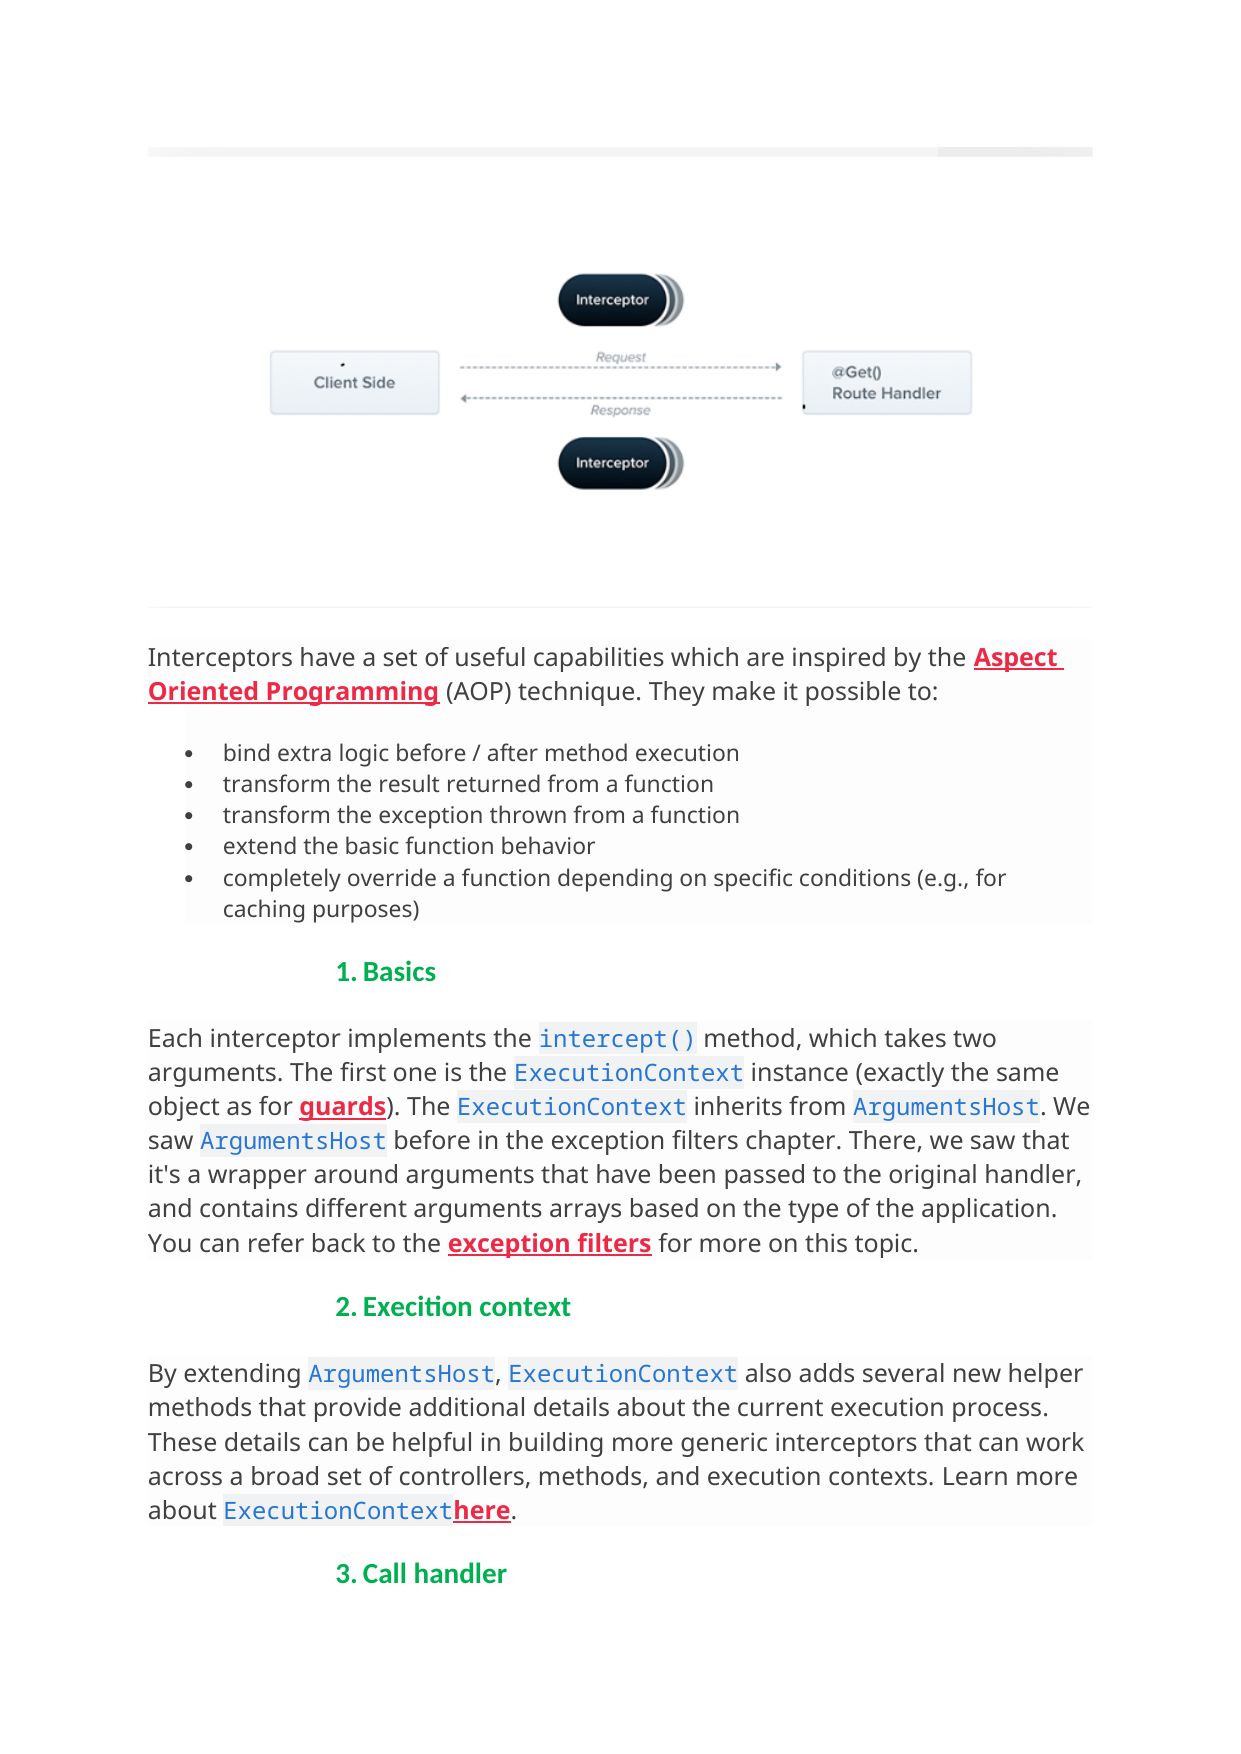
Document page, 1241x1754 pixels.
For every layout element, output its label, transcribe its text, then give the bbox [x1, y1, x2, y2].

list Basics [335, 953, 1093, 989]
list Call handler [335, 1556, 1093, 1591]
text By extending ArgumentsHost, ExecutionContext also adds several new helper methods that provide additional details about the current execution process. These details can be helpful in building more generic interceptors that can work across a broad set of controllers, methods, and execution contexts. Learn more about ExecutionContexthere. [148, 1356, 1093, 1526]
list completely override a function depending on specific conditions (e.g., for caching purposes) [185, 862, 1093, 924]
list transform the result returned from a function [185, 768, 1093, 799]
list extend the basic function behavior [185, 830, 1093, 862]
list Execition context [335, 1288, 1093, 1324]
list transform the exception thrown from a function [185, 799, 1093, 830]
picture [147, 147, 1093, 608]
list bind extra logic before / after method execution [185, 737, 1093, 768]
text Each interceptor implements the intercept() method, which takes two arguments. The first one is the ExecutionContext instance (exactly the same object as for guards). The ExecutionContext inherits from ArgumentsHost. We saw ArgumentsHost before in the exception filters chapter. There, we saw that it's a wrapper around arguments that have been passed to the original handler, and contains different arguments arrays based on the type of the application. You can refer back to the exception filters for more on this topic. [148, 1021, 1093, 1259]
text Interceptors have a set of useful capabilities which are inspired by the Aspect Oriented Programming (AOP) technique. They make it possible to: [148, 639, 1093, 707]
